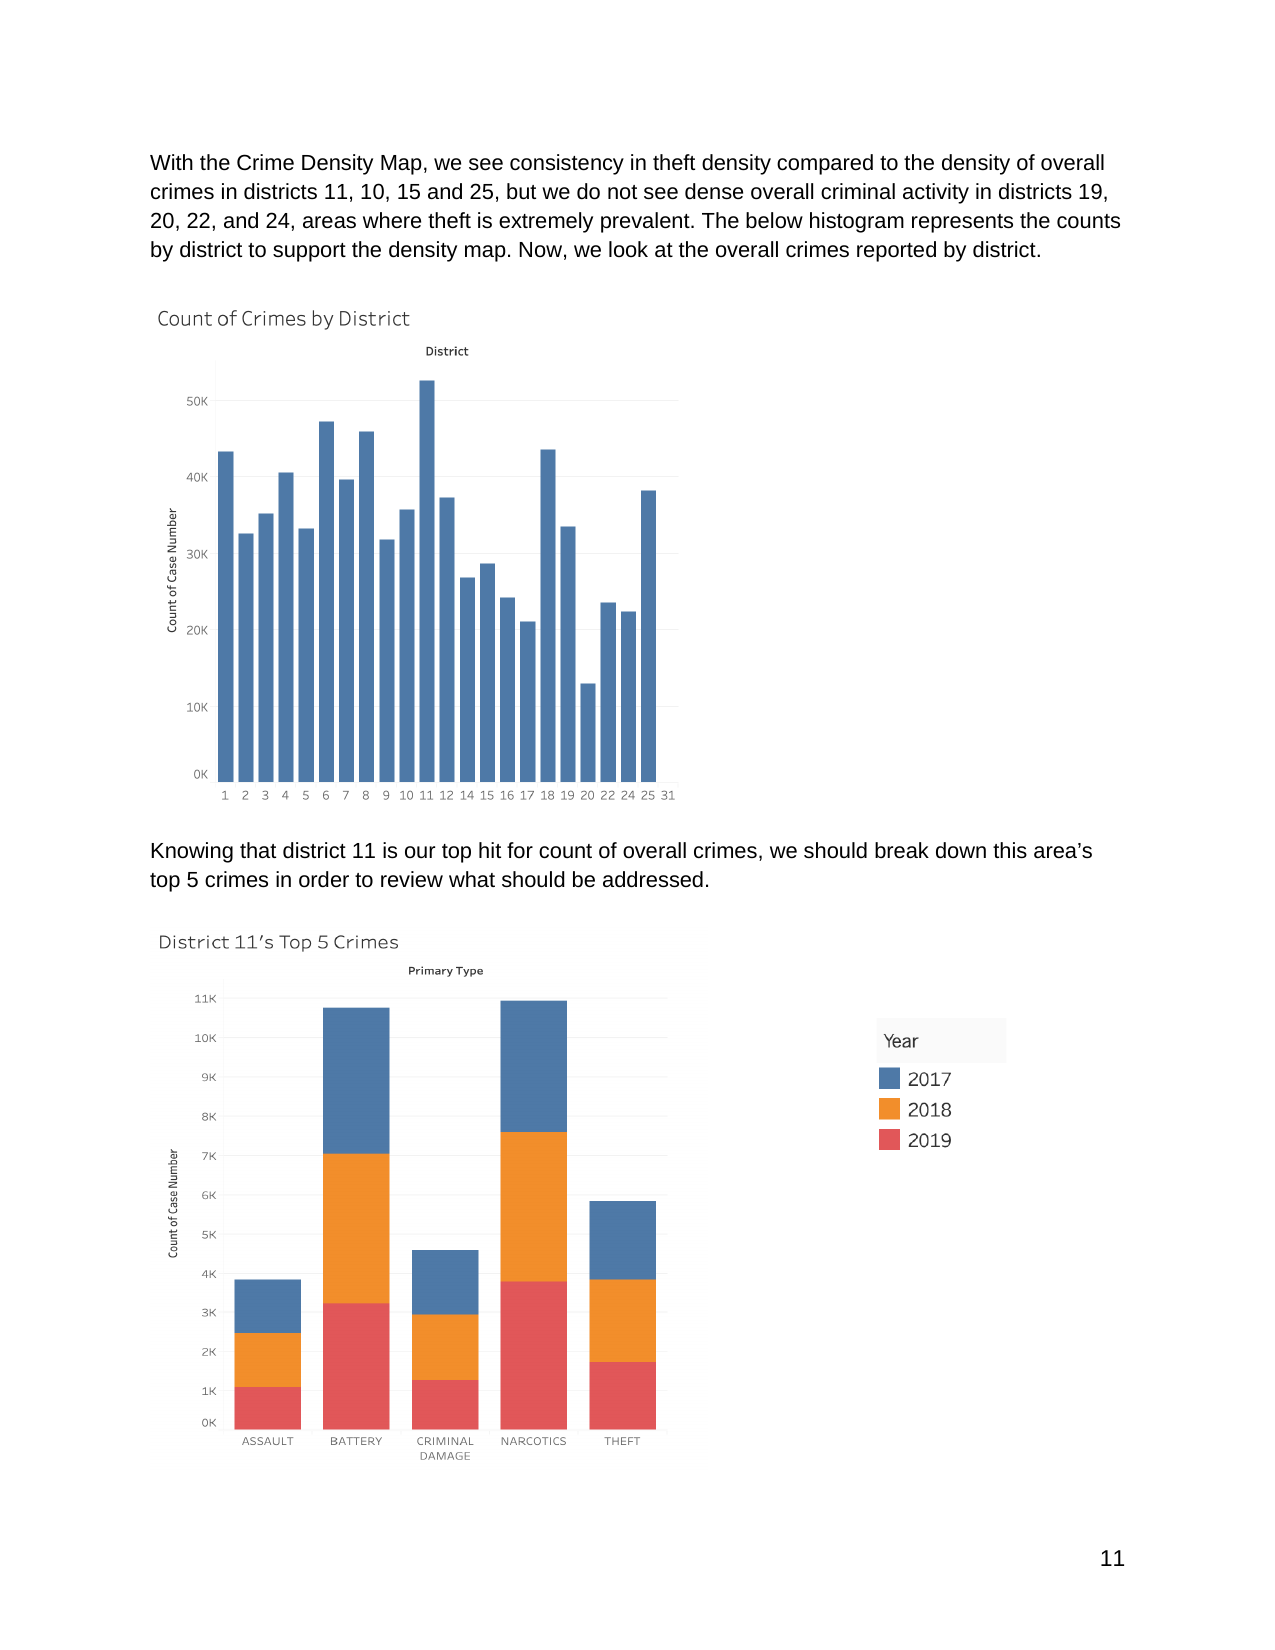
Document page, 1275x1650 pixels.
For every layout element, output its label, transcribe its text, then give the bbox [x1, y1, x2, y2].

text With the Crime Density Map, we see consistency in theft density compared to the density of overall crimes in districts 11, 10, 15 and 25, but we do not see dense overall criminal activity in districts 19, 20, 22, and 24, areas where theft is extremely prevalent. The below histogram represents the counts by district to support the density map. Now, we look at the overall crimes reported by district. [150, 150, 1125, 262]
picture [150, 924, 708, 1470]
picture [150, 294, 684, 805]
text Knowing that district 11 is our top hit for count of overall crimes, we should break down this area’s top 5 crimes in order to review what should be addressed. [150, 838, 1125, 892]
picture [876, 1018, 1007, 1152]
